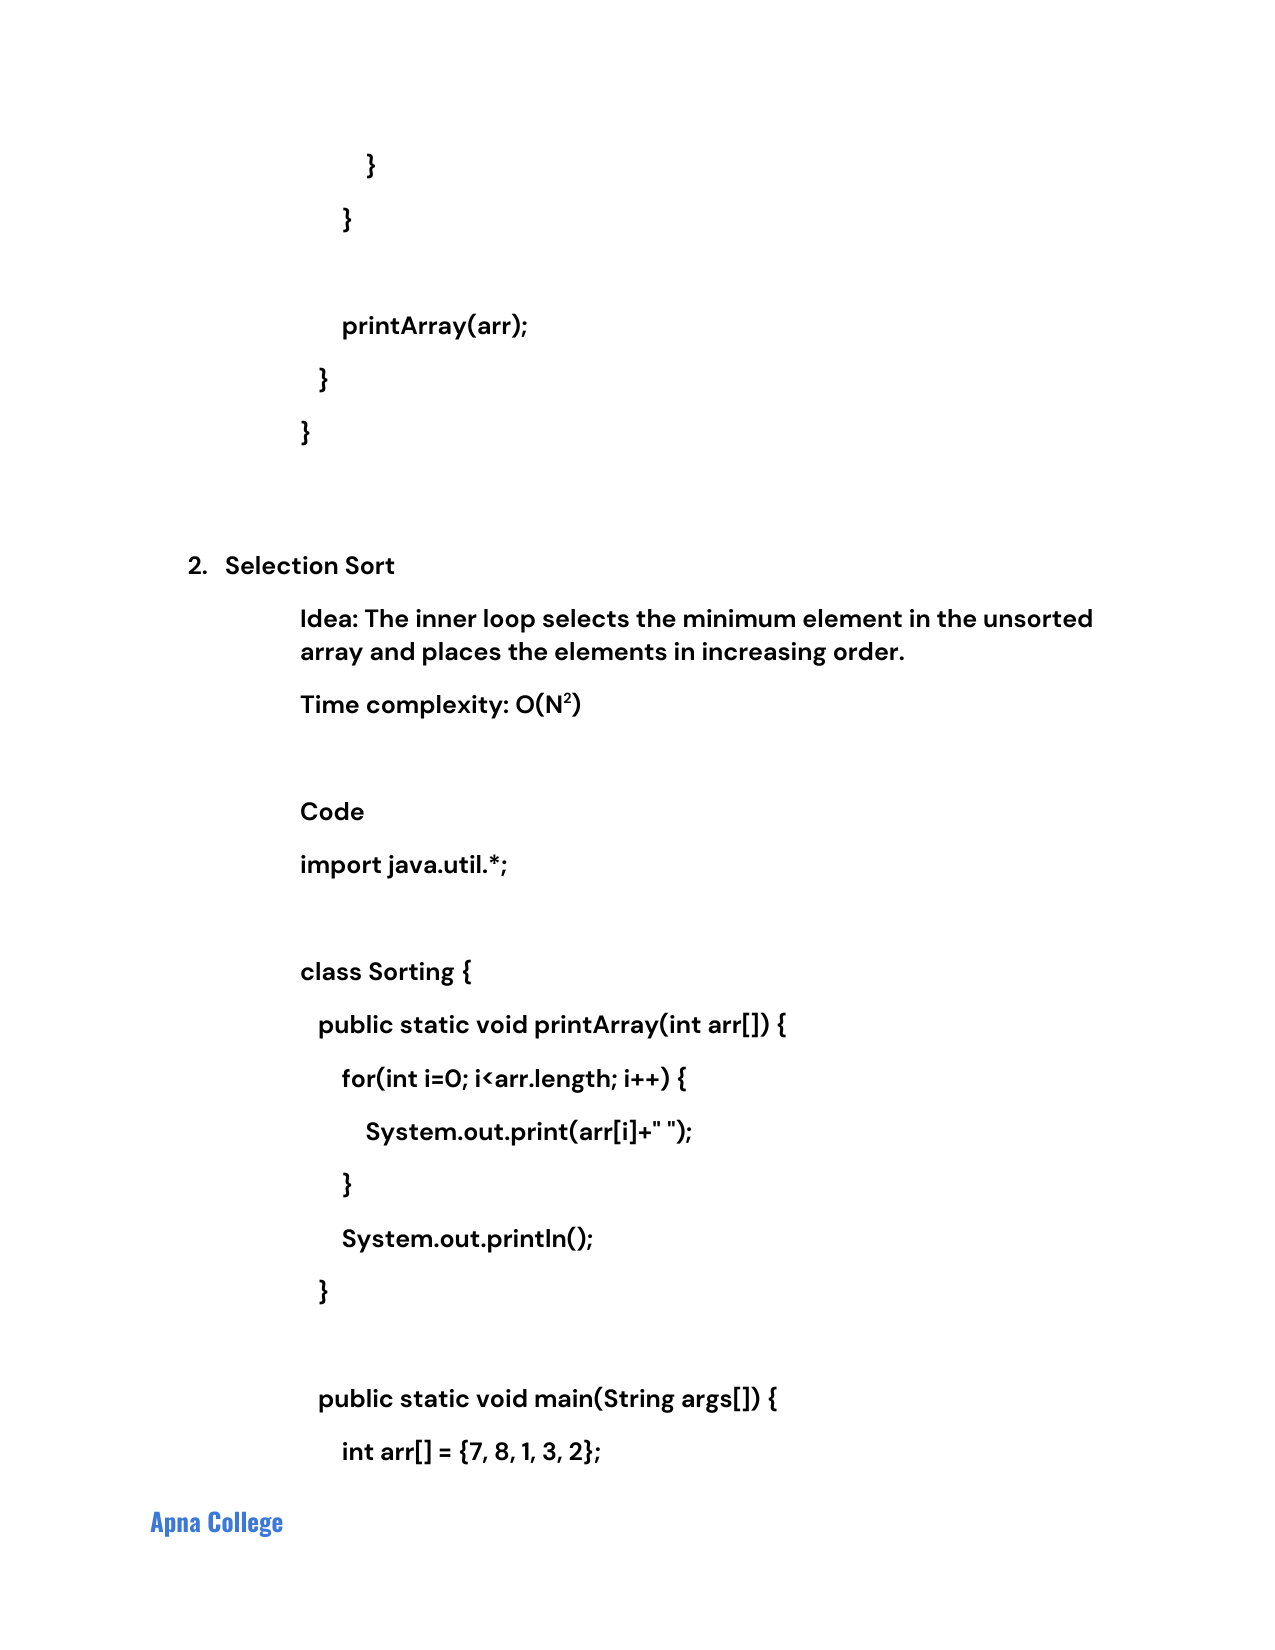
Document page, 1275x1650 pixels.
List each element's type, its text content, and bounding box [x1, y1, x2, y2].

text System.out.println(); [300, 1222, 1125, 1255]
text import java.util.*; [300, 849, 1125, 881]
text } [300, 1276, 1125, 1308]
text } [300, 363, 1125, 396]
text for(int i=0; i<arr.length; i++) { [300, 1062, 1125, 1095]
text System.out.print(arr[i]+" "); [300, 1116, 1125, 1148]
list Selection Sort [187, 550, 1125, 582]
text class Sorting { [300, 956, 1125, 988]
text } [300, 203, 1125, 236]
text } [300, 1169, 1125, 1201]
text Time complexity: O(N2) [300, 689, 1125, 721]
text public static void main(String args[]) { [300, 1382, 1125, 1415]
text } [300, 417, 1125, 449]
text int arr[] = {7, 8, 1, 3, 2}; [300, 1436, 1125, 1468]
text } [300, 150, 1125, 182]
text printArray(arr); [300, 310, 1125, 342]
text Code [300, 796, 1125, 828]
text Idea: The inner loop selects the minimum element in the unsorted array and places the elements in increasing order. [300, 603, 1125, 668]
text public static void printArray(int arr[]) { [300, 1009, 1125, 1041]
